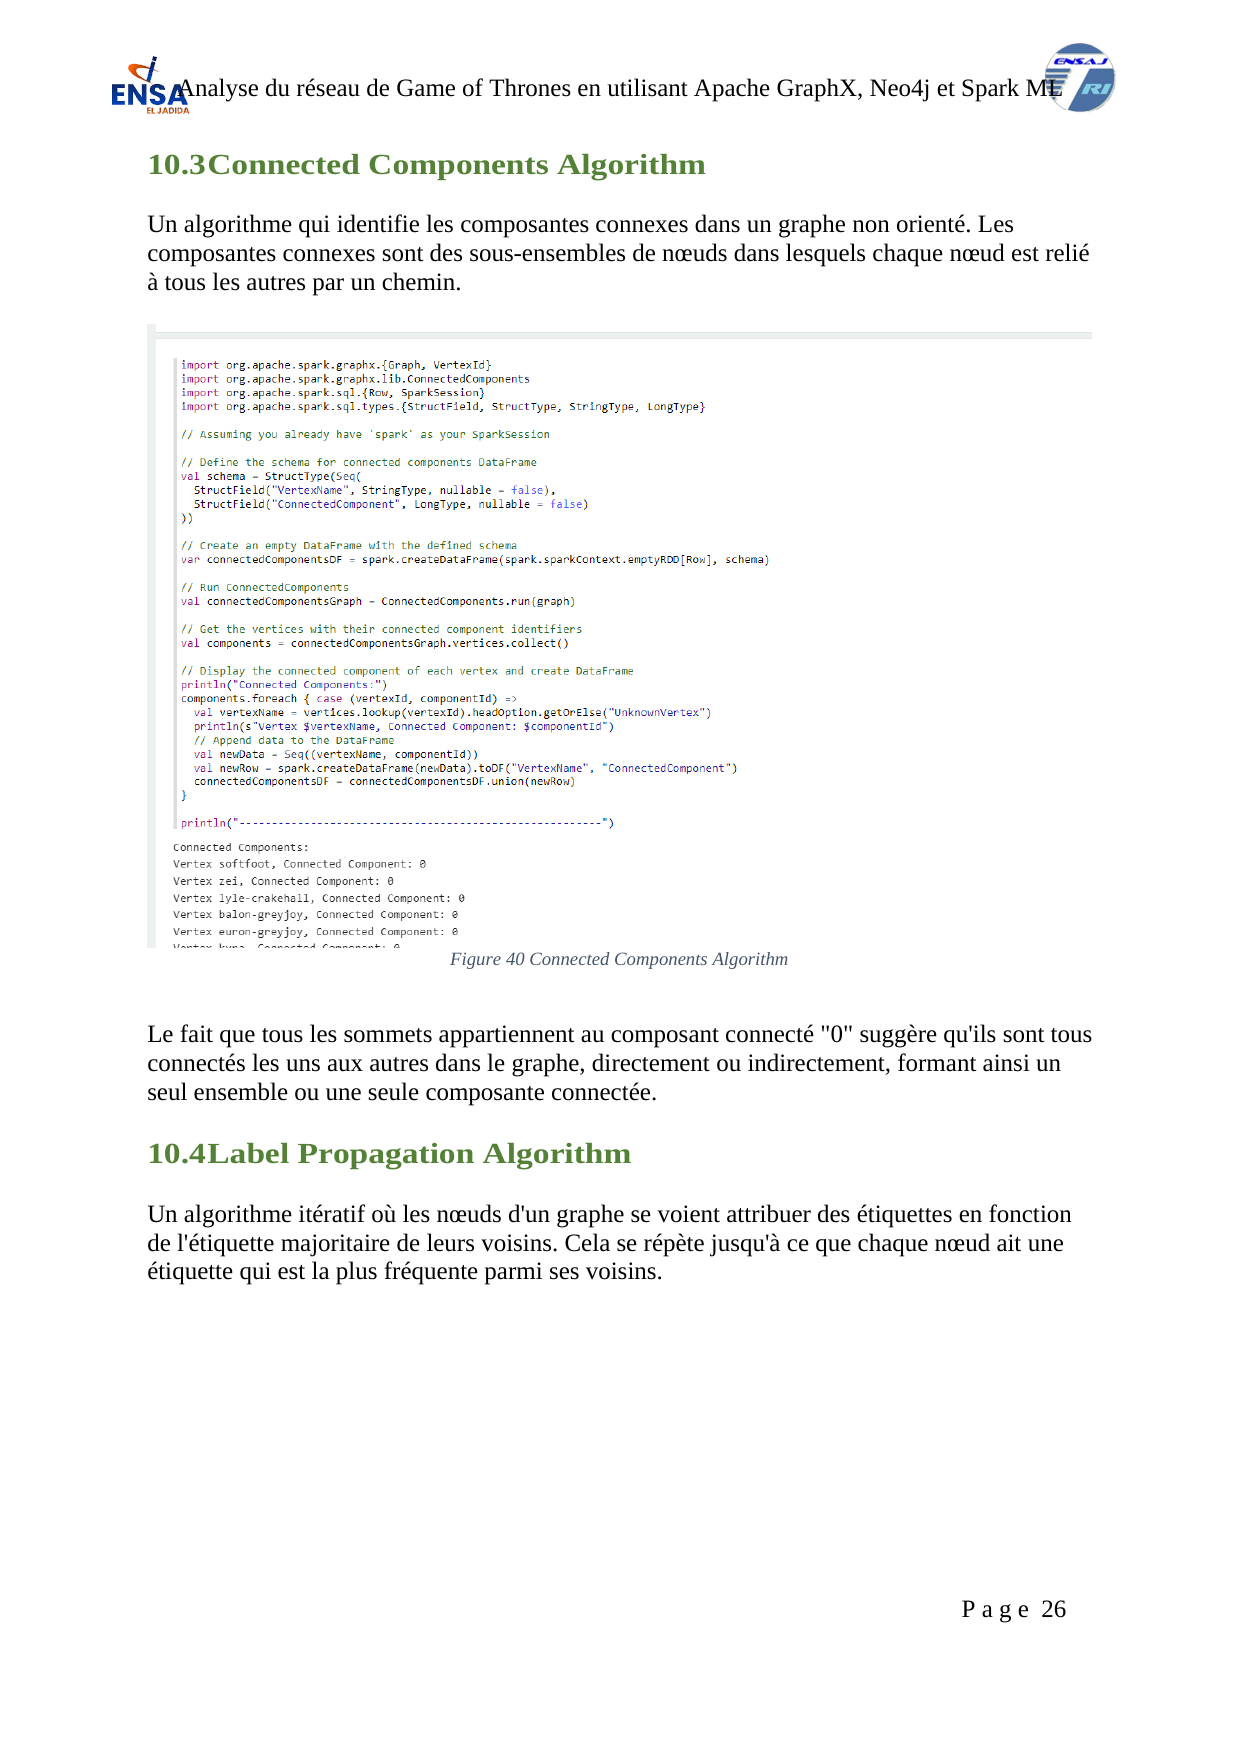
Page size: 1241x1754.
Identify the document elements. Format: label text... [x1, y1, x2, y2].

subtitle Label Propagation Algorithm [147, 1137, 1093, 1170]
text Un algorithme qui identifie les composantes connexes dans un graphe non orienté. Les composantes connexes sont des sous-ensembles de nœuds dans lesquels chaque nœud est relié à tous les autres par un chemin. [147, 209, 1093, 296]
picture [147, 324, 1092, 948]
text Le fait que tous les sommets appartiennent au composant connecté "0" suggère qu'ils sont tous connectés les uns aux autres dans le graphe, directement ou indirectement, formant ainsi un seul ensemble ou une seule composante connectée. [147, 1019, 1093, 1105]
picture [105, 52, 194, 115]
picture [1044, 41, 1116, 113]
text Un algorithme itératif où les nœuds d'un graphe se voient attribuer des étiquettes en fonction de l'étiquette majoritaire de leurs voisins. Cela se répète jusqu'à ce que chaque nœud ait une étiquette qui est la plus fréquente parmi ses voisins. [147, 1199, 1093, 1285]
subtitle Connected Components Algorithm [147, 147, 1093, 181]
